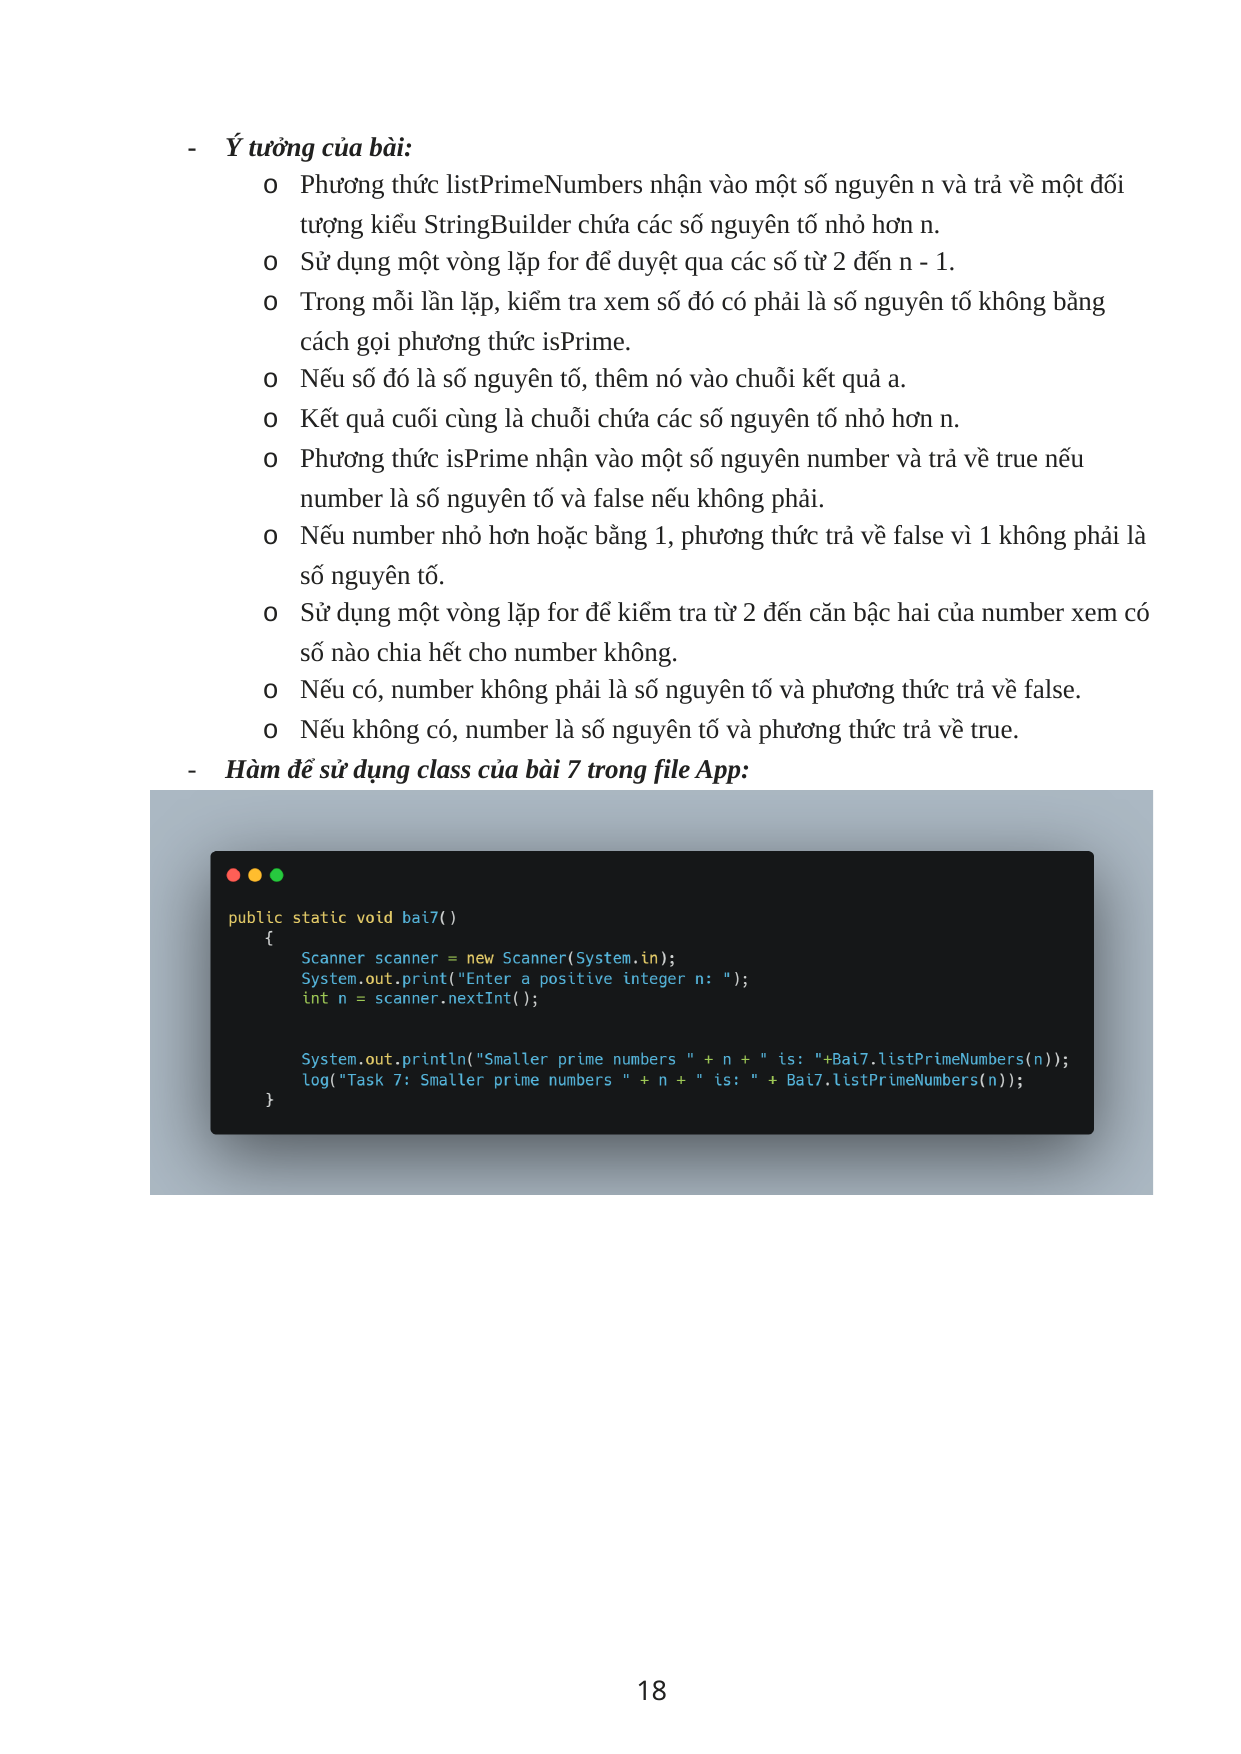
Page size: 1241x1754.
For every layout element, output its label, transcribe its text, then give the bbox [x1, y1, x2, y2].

list Nếu không có, number là số nguyên tố và phương thức trả về true. [262, 713, 1153, 747]
list Trong mỗi lần lặp, kiểm tra xem số đó có phải là số nguyên tố không bằng cách gọi phương thức isPrime. [262, 286, 1153, 356]
list Sử dụng một vòng lặp for để duyệt qua các số từ 2 đến n - 1. [262, 245, 1153, 279]
list Sử dụng một vòng lặp for để kiểm tra từ 2 đến căn bậc hai của number xem có số nào chia hết cho number không. [262, 596, 1153, 667]
list Nếu number nhỏ hơn hoặc bằng 1, phương thức trả về false vì 1 không phải là số nguyên tố. [262, 519, 1153, 590]
list Nếu số đó là số nguyên tố, thêm nó vào chuỗi kết quả a. [262, 362, 1153, 396]
list Nếu có, number không phải là số nguyên tố và phương thức trả về false. [262, 673, 1153, 707]
list Kết quả cuối cùng là chuỗi chứa các số nguyên tố nhỏ hơn n. [262, 402, 1153, 436]
list Hàm để sử dụng class của bài 7 trong file App: [187, 753, 1153, 784]
picture [150, 790, 1154, 1195]
list Phương thức isPrime nhận vào một số nguyên number và trả về true nếu number là số nguyên tố và false nếu không phải. [262, 443, 1153, 513]
list Phương thức listPrimeNumbers nhận vào một số nguyên n và trả về một đối tượng kiểu StringBuilder chứa các số nguyên tố nhỏ hơn n. [262, 168, 1153, 239]
list Ý tưởng của bài: [187, 131, 1153, 162]
